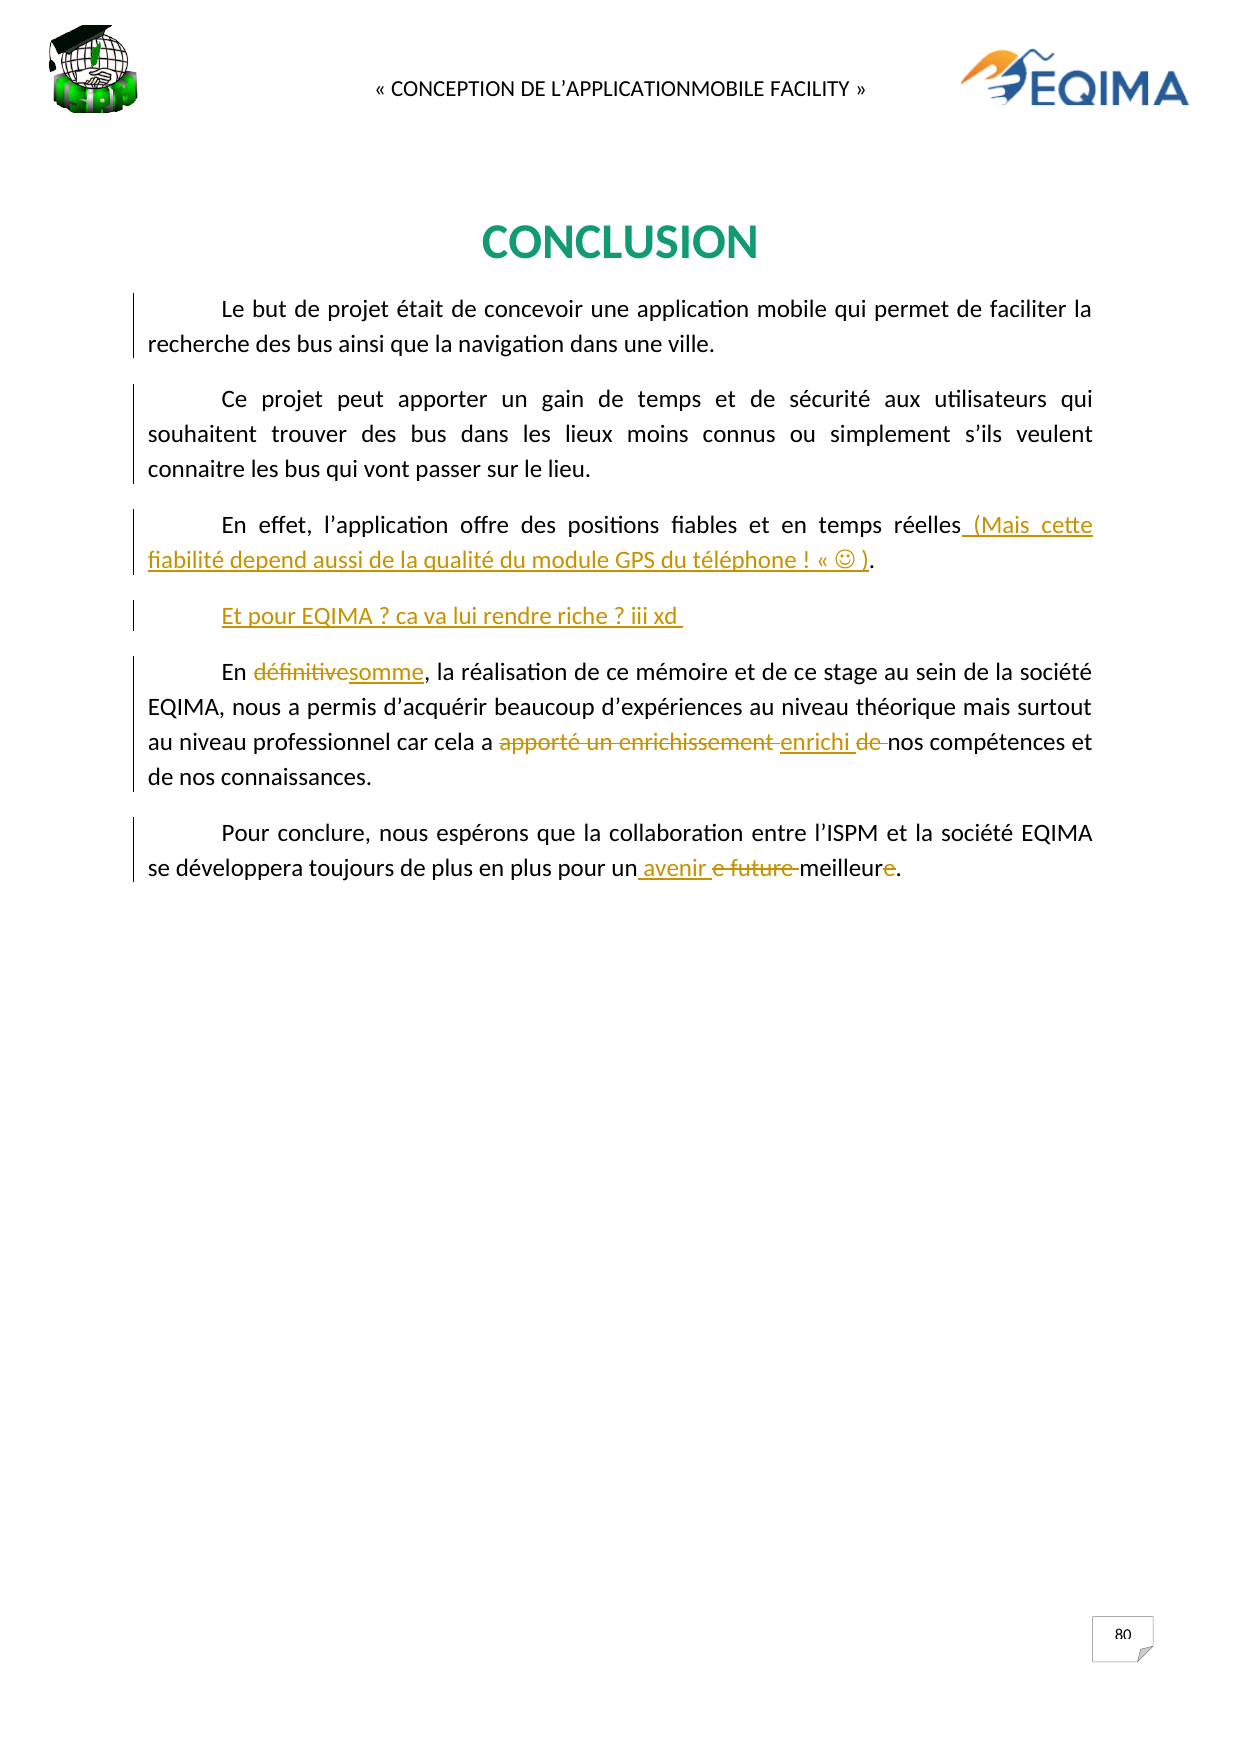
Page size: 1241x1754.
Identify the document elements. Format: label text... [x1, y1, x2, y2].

text En effet, l’application offre des positions fiables et en temps réelles. [148, 509, 1093, 575]
picture [48, 25, 138, 113]
text Le but de projet était de concevoir une application mobile qui permet de faciliter la recherche des bus ainsi que la navigation dans une ville. [148, 293, 1093, 358]
picture [961, 48, 1191, 105]
text En , la réalisation de ce mémoire et de ce stage au sein de la société EQIMA, nous a permis d’acquérir beaucoup d’expériences au niveau théorique mais surtout au niveau professionnel car cela a nos compétences et de nos connaissances. [148, 656, 1093, 792]
subtitle CONCLUSION [148, 210, 1093, 271]
text Pour conclure, nous espérons que la collaboration entre l’ISPM et la société EQIMA se développera toujours de plus en plus pour unmeilleur. [148, 817, 1093, 882]
text Ce projet peut apporter un gain de temps et de sécurité aux utilisateurs qui souhaitent trouver des bus dans les lieux moins connus ou simplement s’ils veulent connaitre les bus qui vont passer sur le lieu. [148, 383, 1093, 484]
